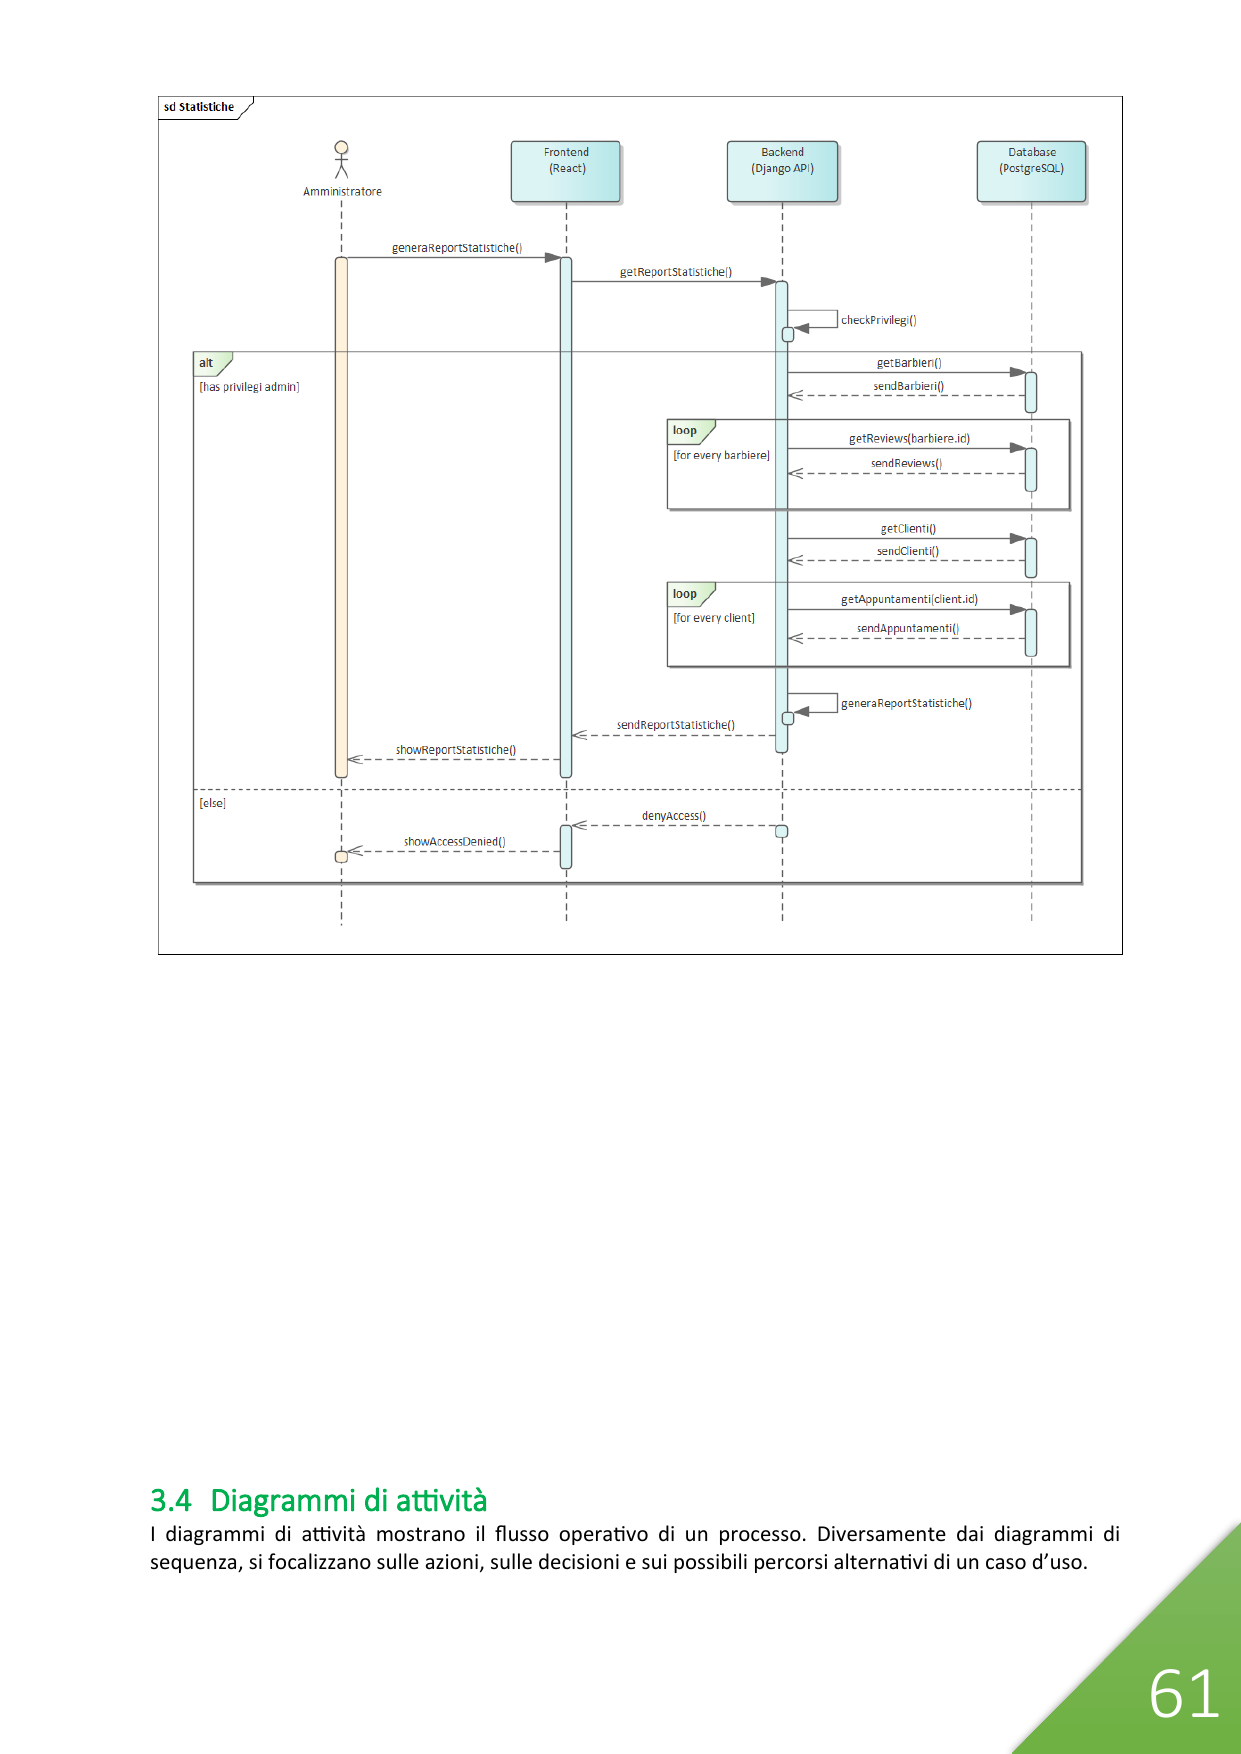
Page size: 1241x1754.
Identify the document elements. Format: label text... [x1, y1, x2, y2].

text I diagrammi di attività mostrano il flusso operativo di un processo. Diversamente dai diagrammi di sequenza, si focalizzano sulle azioni, sulle decisioni e sui possibili percorsi alternativi di un caso d’uso. [150, 1519, 1122, 1575]
picture [150, 88, 1130, 961]
subtitle Diagrammi di attività [150, 1478, 1122, 1519]
